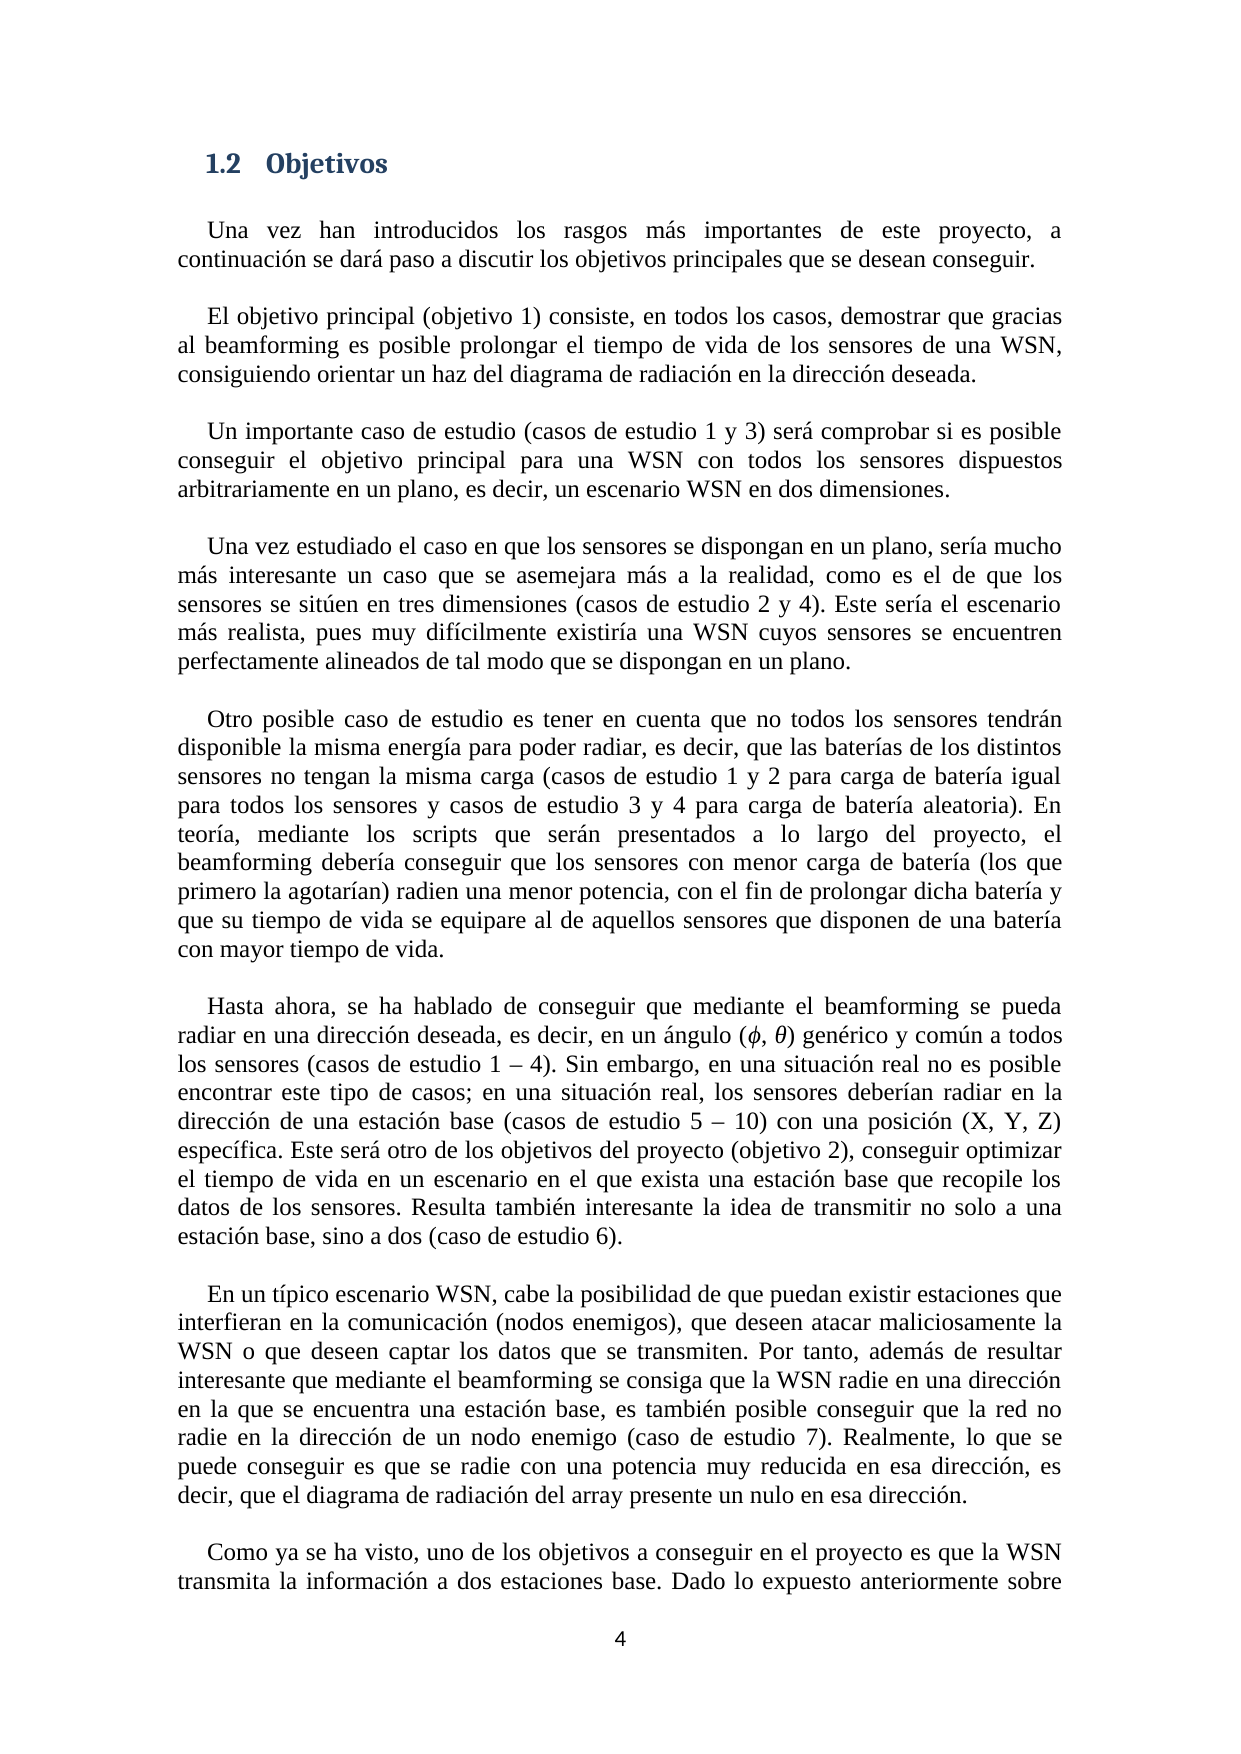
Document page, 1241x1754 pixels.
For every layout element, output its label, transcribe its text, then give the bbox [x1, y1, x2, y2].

text Una vez estudiado el caso en que los sensores se dispongan en un plano, sería mucho más interesante un caso que se asemejara más a la realidad, como es el de que los sensores se sitúen en tres dimensiones (casos de estudio 2 y 4). Este sería el escenario más realista, pues muy difícilmente existiría una WSN cuyos sensores se encuentren perfectamente alineados de tal modo que se dispongan en un plano. [177, 531, 1063, 675]
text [177, 1537, 1063, 1595]
text El objetivo principal (objetivo 1) consiste, en todos los casos, demostrar que gracias al beamforming es posible prolongar el tiempo de vida de los sensores de una WSN, consiguiendo orientar un haz del diagrama de radiación en la dirección deseada. [177, 301, 1063, 387]
text Una vez han introducidos los rasgos más importantes de este proyecto, a continuación se dará paso a discutir los objetivos principales que se desean conseguir. [177, 215, 1063, 272]
text En un típico escenario WSN, cabe la posibilidad de que puedan existir estaciones que interfieran en la comunicación (nodos enemigos), que deseen atacar maliciosamente la WSN o que deseen captar los datos que se transmiten. Por tanto, además de resultar interesante que mediante el beamforming se consiga que la WSN radie en una dirección en la que se encuentra una estación base, es también posible conseguir que la red no radie en la dirección de un nodo enemigo (caso de estudio 7). Realmente, lo que se puede conseguir es que se radie con una potencia muy reducida en esa dirección, es decir, que el diagrama de radiación del array presente un nulo en esa dirección. [177, 1279, 1063, 1509]
subtitle Objetivos [206, 148, 1063, 181]
text Otro posible caso de estudio es tener en cuenta que no todos los sensores tendrán disponible la misma energía para poder radiar, es decir, que las baterías de los distintos sensores no tengan la misma carga (casos de estudio 1 y 2 para carga de batería igual para todos los sensores y casos de estudio 3 y 4 para carga de batería aleatoria). En teoría, mediante los scripts que serán presentados a lo largo del proyecto, el beamforming debería conseguir que los sensores con menor carga de batería (los que primero la agotarían) radien una menor potencia, con el fin de prolongar dicha batería y que su tiempo de vida se equipare al de aquellos sensores que disponen de una batería con mayor tiempo de vida. [177, 704, 1063, 962]
text Un importante caso de estudio (casos de estudio 1 y 3) será comprobar si es posible conseguir el objetivo principal para una WSN con todos los sensores dispuestos arbitrariamente en un plano, es decir, un escenario WSN en dos dimensiones. [177, 416, 1063, 502]
text Hasta ahora, se ha hablado de conseguir que mediante el beamforming se pueda radiar en una dirección deseada, es decir, en un ángulo (ϕ, θ) genérico y común a todos los sensores (casos de estudio 1 – 4). Sin embargo, en una situación real no es posible encontrar este tipo de casos; en una situación real, los sensores deberían radiar en la dirección de una estación base (casos de estudio 5 – 10) con una posición (X, Y, Z) específica. Este será otro de los objetivos del proyecto (objetivo 2), conseguir optimizar el tiempo de vida en un escenario en el que exista una estación base que recopile los datos de los sensores. Resulta también interesante la idea de transmitir no solo a una estación base, sino a dos (caso de estudio 6). [177, 991, 1063, 1250]
